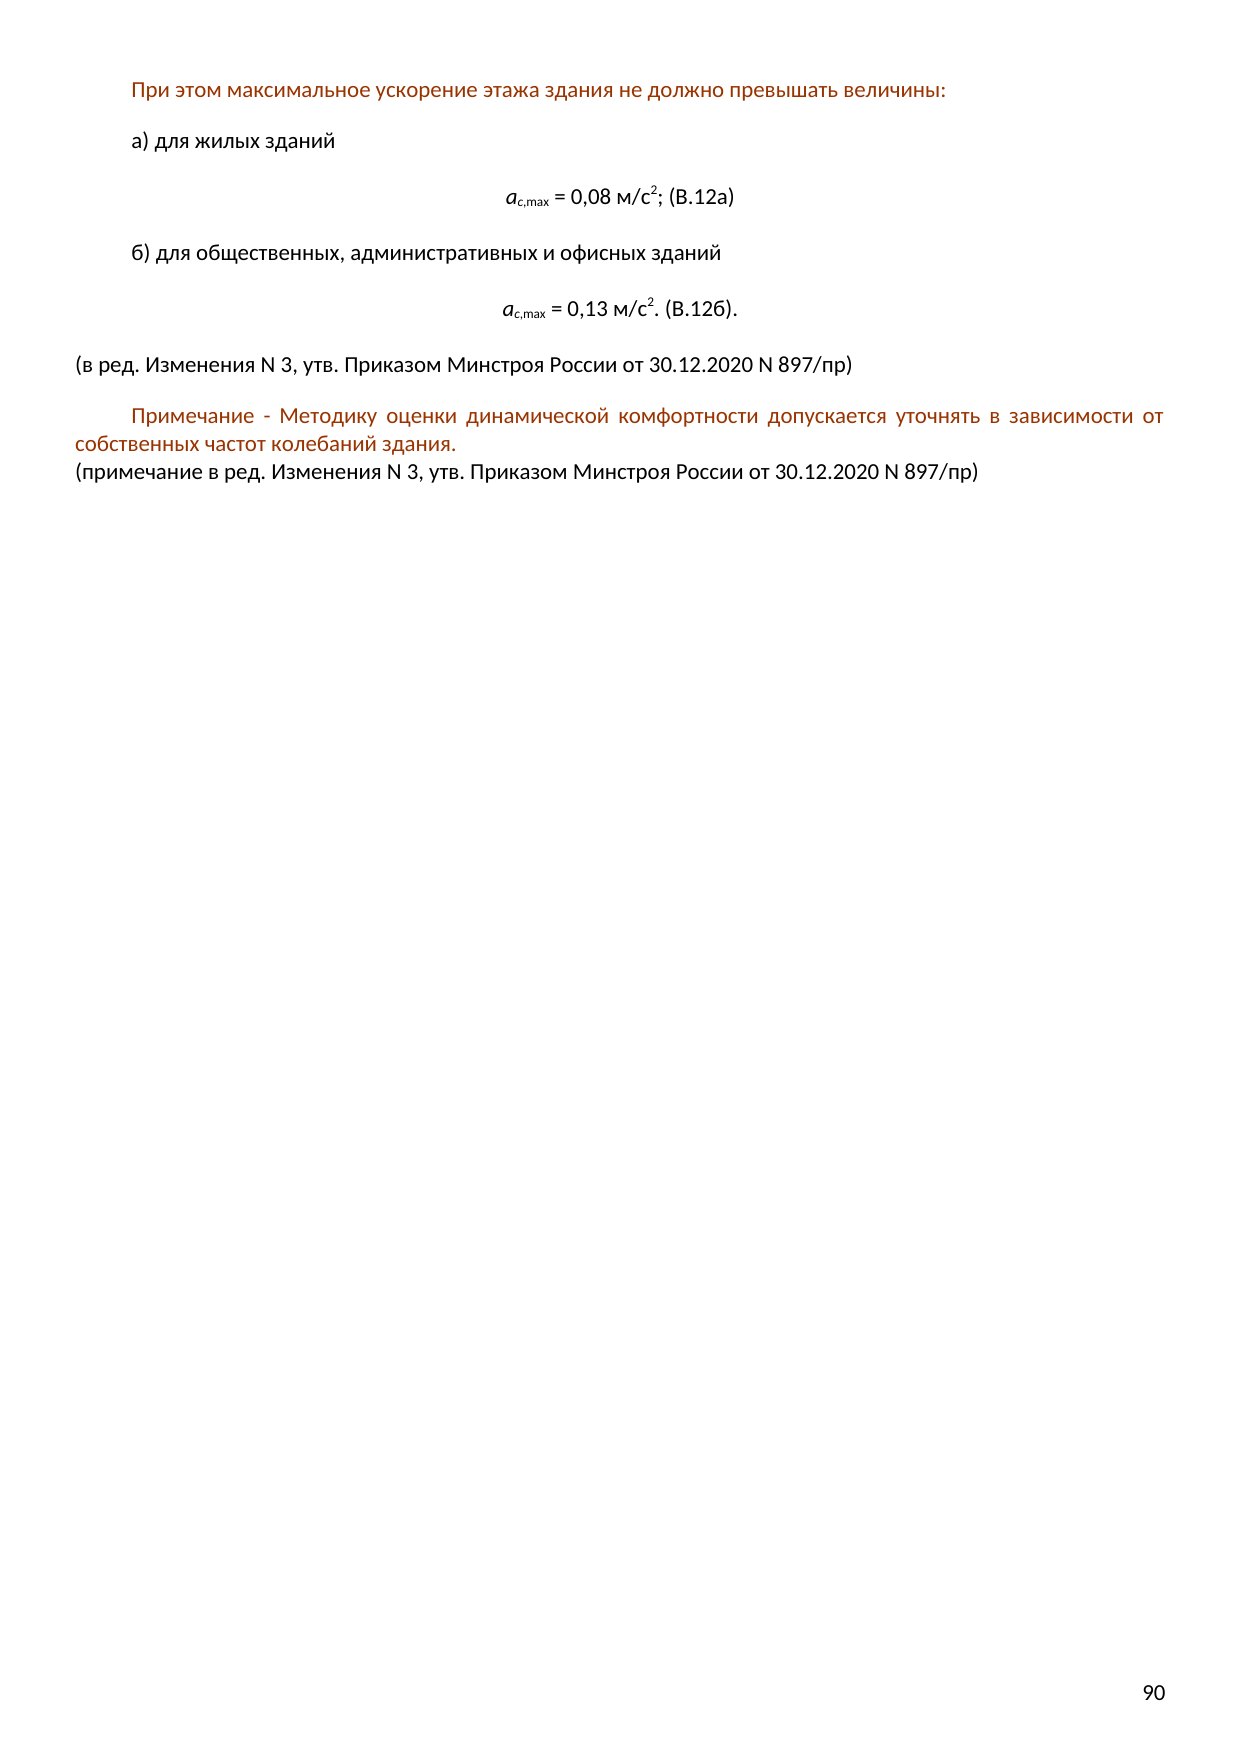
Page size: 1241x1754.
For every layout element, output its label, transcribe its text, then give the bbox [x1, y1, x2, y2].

text Примечание - Методику оценки динамической комфортности допускается уточнять в зависимости от собственных частот колебаний здания. [75, 401, 1165, 457]
text (в ред. Изменения N 3, утв. Приказом Минстроя России от 30.12.2020 N 897/пр) [75, 350, 1165, 378]
text ac,max = 0,08 м/с2; (В.12а) [75, 182, 1165, 210]
text (примечание в ред. Изменения N 3, утв. Приказом Минстроя России от 30.12.2020 N 897/пр) [75, 457, 1165, 485]
text а) для жилых зданий [75, 126, 1165, 154]
text ac,max = 0,13 м/с2. (В.12б). [75, 294, 1165, 322]
text б) для общественных, административных и офисных зданий [75, 238, 1165, 266]
text При этом максимальное ускорение этажа здания не должно превышать величины: [75, 75, 1165, 103]
